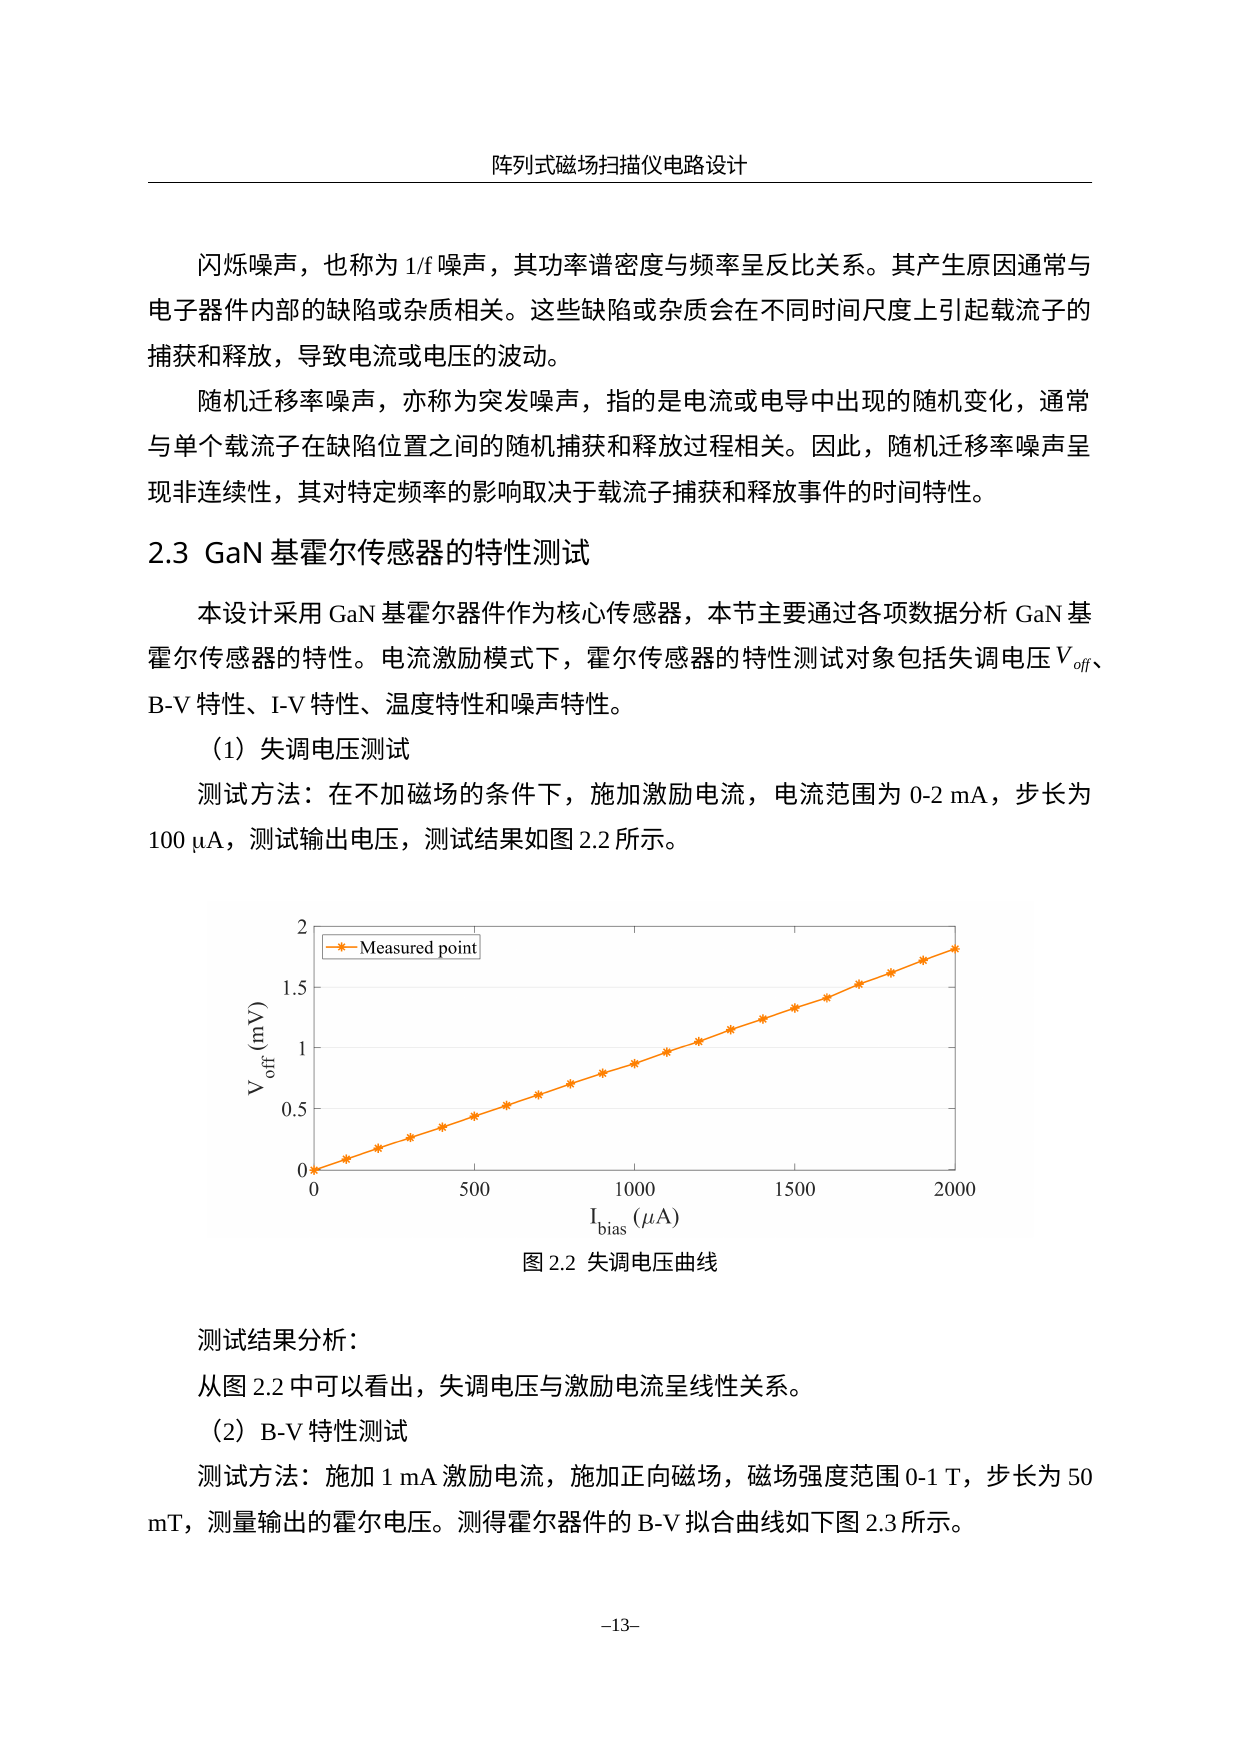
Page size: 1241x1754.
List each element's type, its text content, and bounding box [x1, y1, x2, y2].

subtitle 2.3 GaN基霍尔传感器的特性测试 [148, 530, 1092, 572]
text 测试方法：施加1 mA激励电流，施加正向磁场，磁场强度范围0-1 T，步长为50 mT，测量输出的霍尔电压。测得霍尔器件的B-V拟合曲线如下图2.3所示。 [148, 1457, 1092, 1538]
text （1）失调电压测试 [148, 729, 1092, 766]
picture [206, 901, 1034, 1238]
text 测试方法：在不加磁场的条件下，施加激励电流，电流范围为0-2 mA，步长为100 A，测试输出电压，测试结果如图2.2所示。 [148, 775, 1092, 856]
text 图2.2 失调电压曲线 [148, 1245, 1092, 1277]
text 闪烁噪声，也称为1/f噪声，其功率谱密度与频率呈反比关系。其产生原因通常与电子器件内部的缺陷或杂质相关。这些缺陷或杂质会在不同时间尺度上引起载流子的捕获和释放，导致电流或电压的波动。 [148, 246, 1092, 372]
text （2）B-V特性测试 [148, 1411, 1092, 1448]
text 从图2.2中可以看出，失调电压与激励电流呈线性关系。 [148, 1366, 1092, 1402]
text 测试结果分析： [148, 1321, 1092, 1357]
text 随机迁移率噪声，亦称为突发噪声，指的是电流或电导中出现的随机变化，通常与单个载流子在缺陷位置之间的随机捕获和释放过程相关。因此，随机迁移率噪声呈现非连续性，其对特定频率的影响取决于载流子捕获和释放事件的时间特性。 [148, 381, 1092, 508]
text 本设计采用GaN基霍尔器件作为核心传感器，本节主要通过各项数据分析GaN基霍尔传感器的特性。电流激励模式下，霍尔传感器的特性测试对象包括失调电压、B-V特性、I-V特性、温度特性和噪声特性。 [148, 593, 1092, 720]
